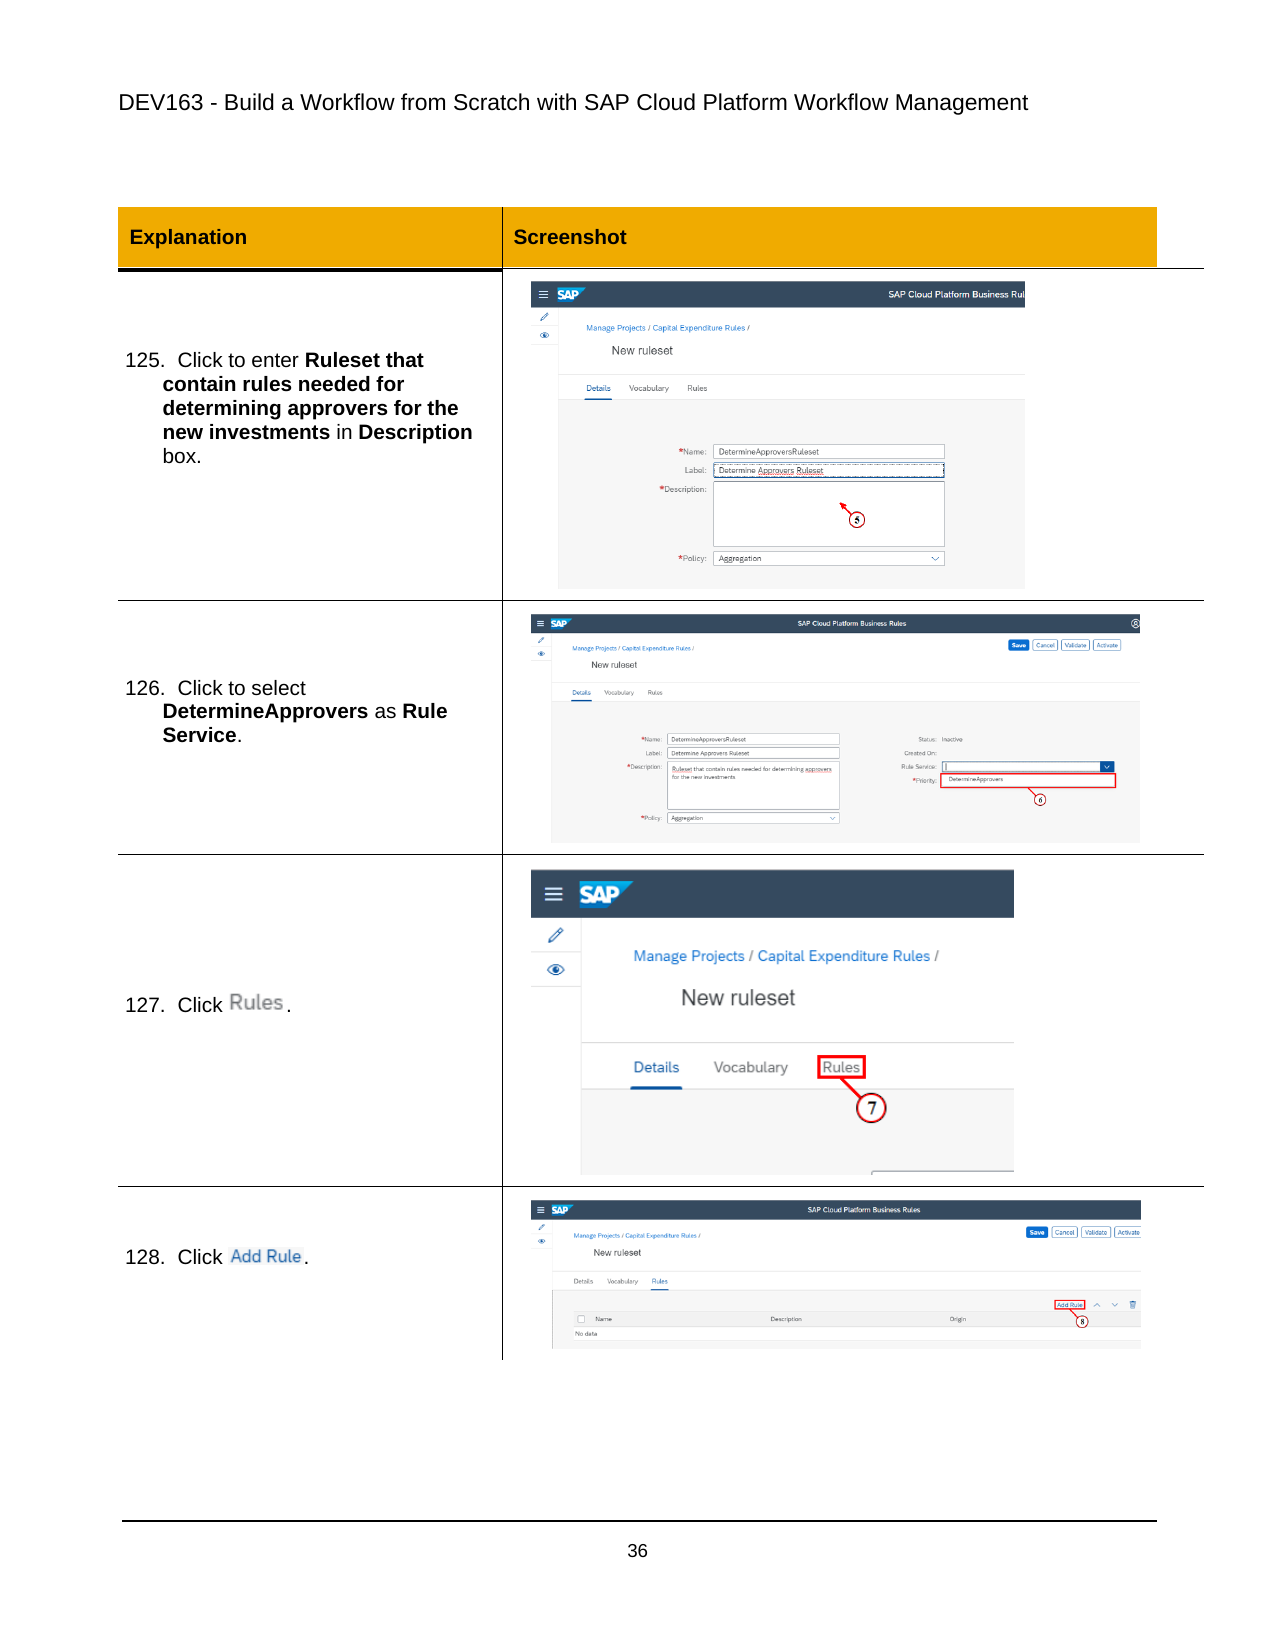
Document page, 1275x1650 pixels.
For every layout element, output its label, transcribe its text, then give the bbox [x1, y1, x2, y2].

table_cell [503, 1187, 1204, 1359]
picture [531, 866, 1014, 1175]
table_cell Click to enter Ruleset that contain rules needed for determining approvers for the new investments in Description box. [118, 272, 502, 600]
table_cell [503, 269, 1204, 600]
picture [531, 612, 1140, 843]
picture [531, 279, 1025, 589]
table_cell [503, 855, 1204, 1186]
table_cell [503, 601, 1204, 854]
picture [531, 1198, 1141, 1349]
table_cell Click . [118, 855, 502, 1186]
table_cell Click to select DetermineApprovers as Rule Service. [118, 601, 502, 854]
picture [228, 991, 286, 1013]
table_header Explanation [118, 207, 502, 267]
picture [228, 1247, 304, 1265]
table_cell Click . [118, 1187, 502, 1359]
table_header Screenshot [503, 207, 1157, 267]
